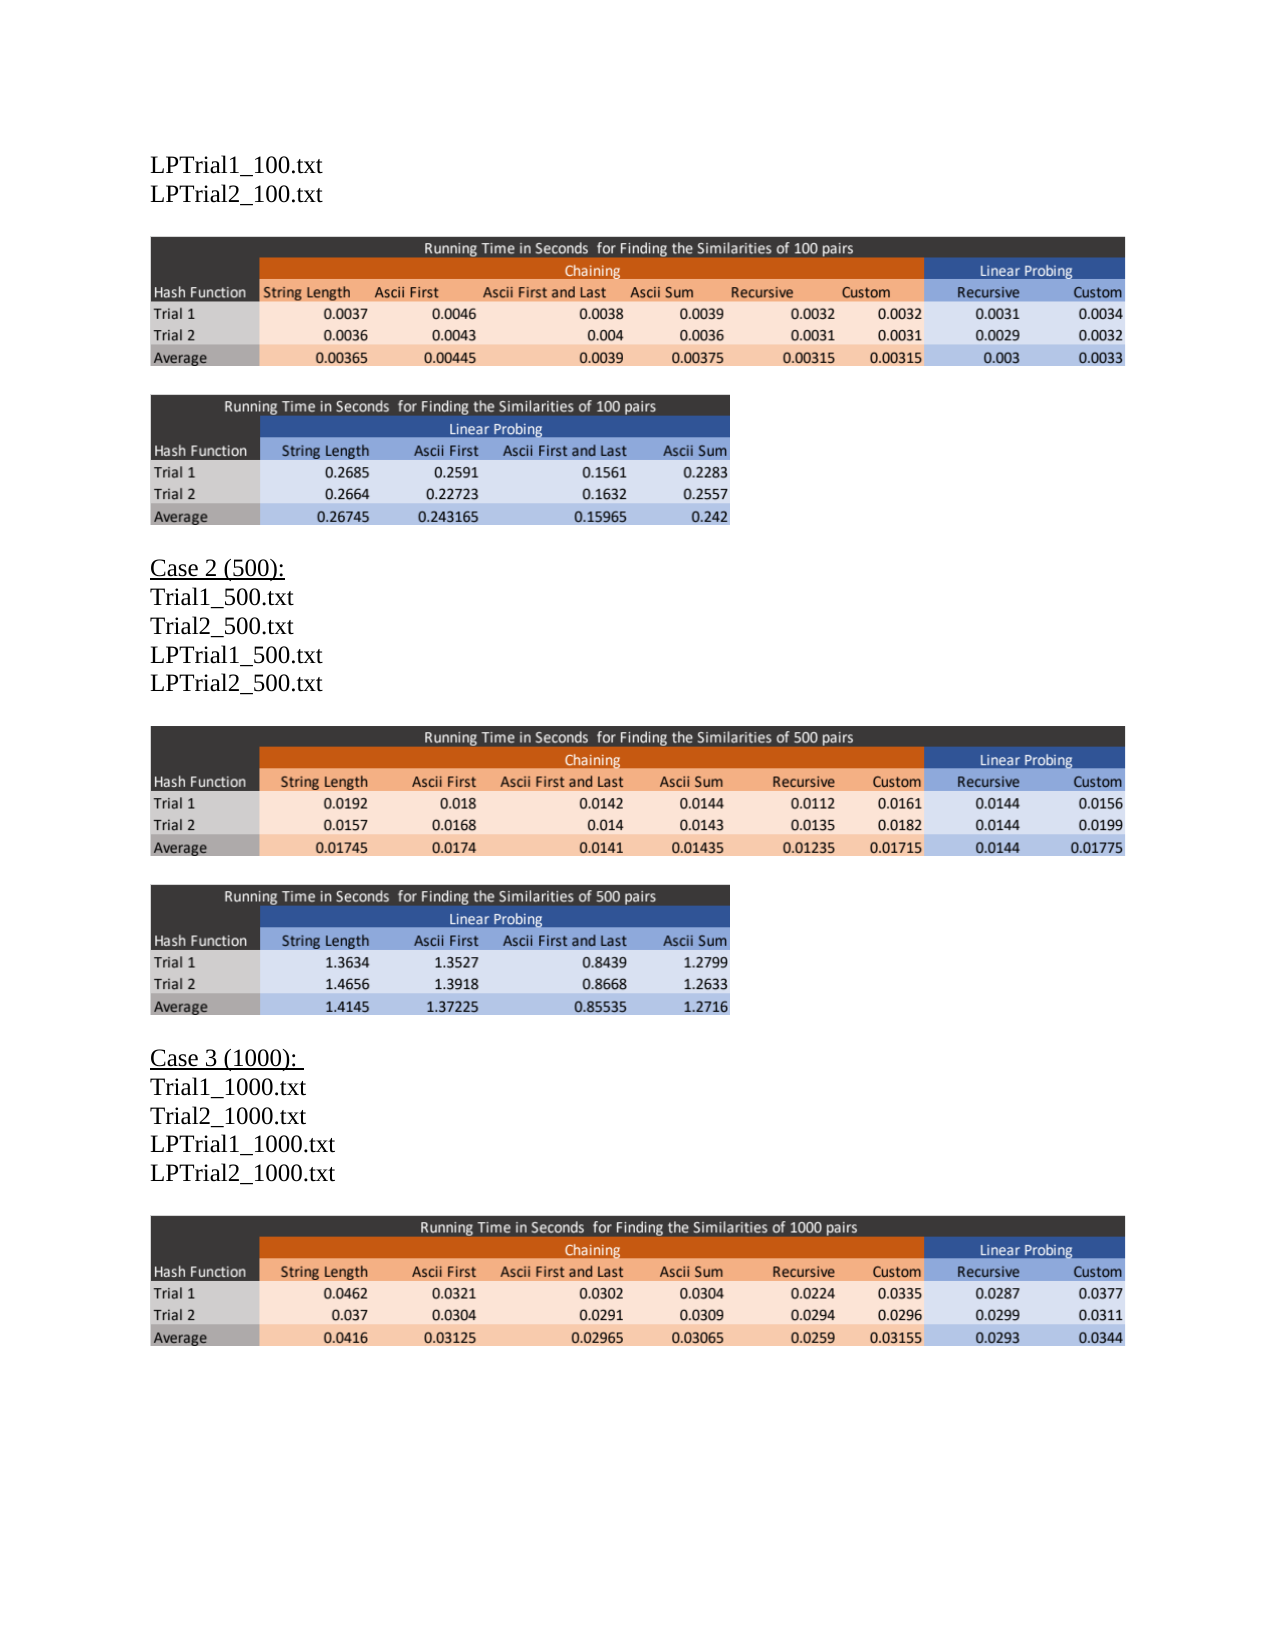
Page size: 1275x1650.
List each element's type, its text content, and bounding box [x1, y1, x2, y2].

text LPTrial1_100.txt [150, 150, 1125, 179]
text Trial1_500.txt [150, 582, 1125, 611]
text LPTrial1_1000.txt [150, 1129, 1125, 1158]
text LPTrial2_500.txt [150, 668, 1125, 697]
text Case 2 (500): [150, 553, 1125, 582]
text Case 3 (1000): [150, 1043, 1125, 1072]
text LPTrial2_100.txt [150, 179, 1125, 207]
text Trial1_1000.txt [150, 1072, 1125, 1101]
text LPTrial1_500.txt [150, 640, 1125, 668]
text Trial2_1000.txt [150, 1101, 1125, 1129]
text LPTrial2_1000.txt [150, 1158, 1125, 1187]
text Trial2_500.txt [150, 611, 1125, 640]
